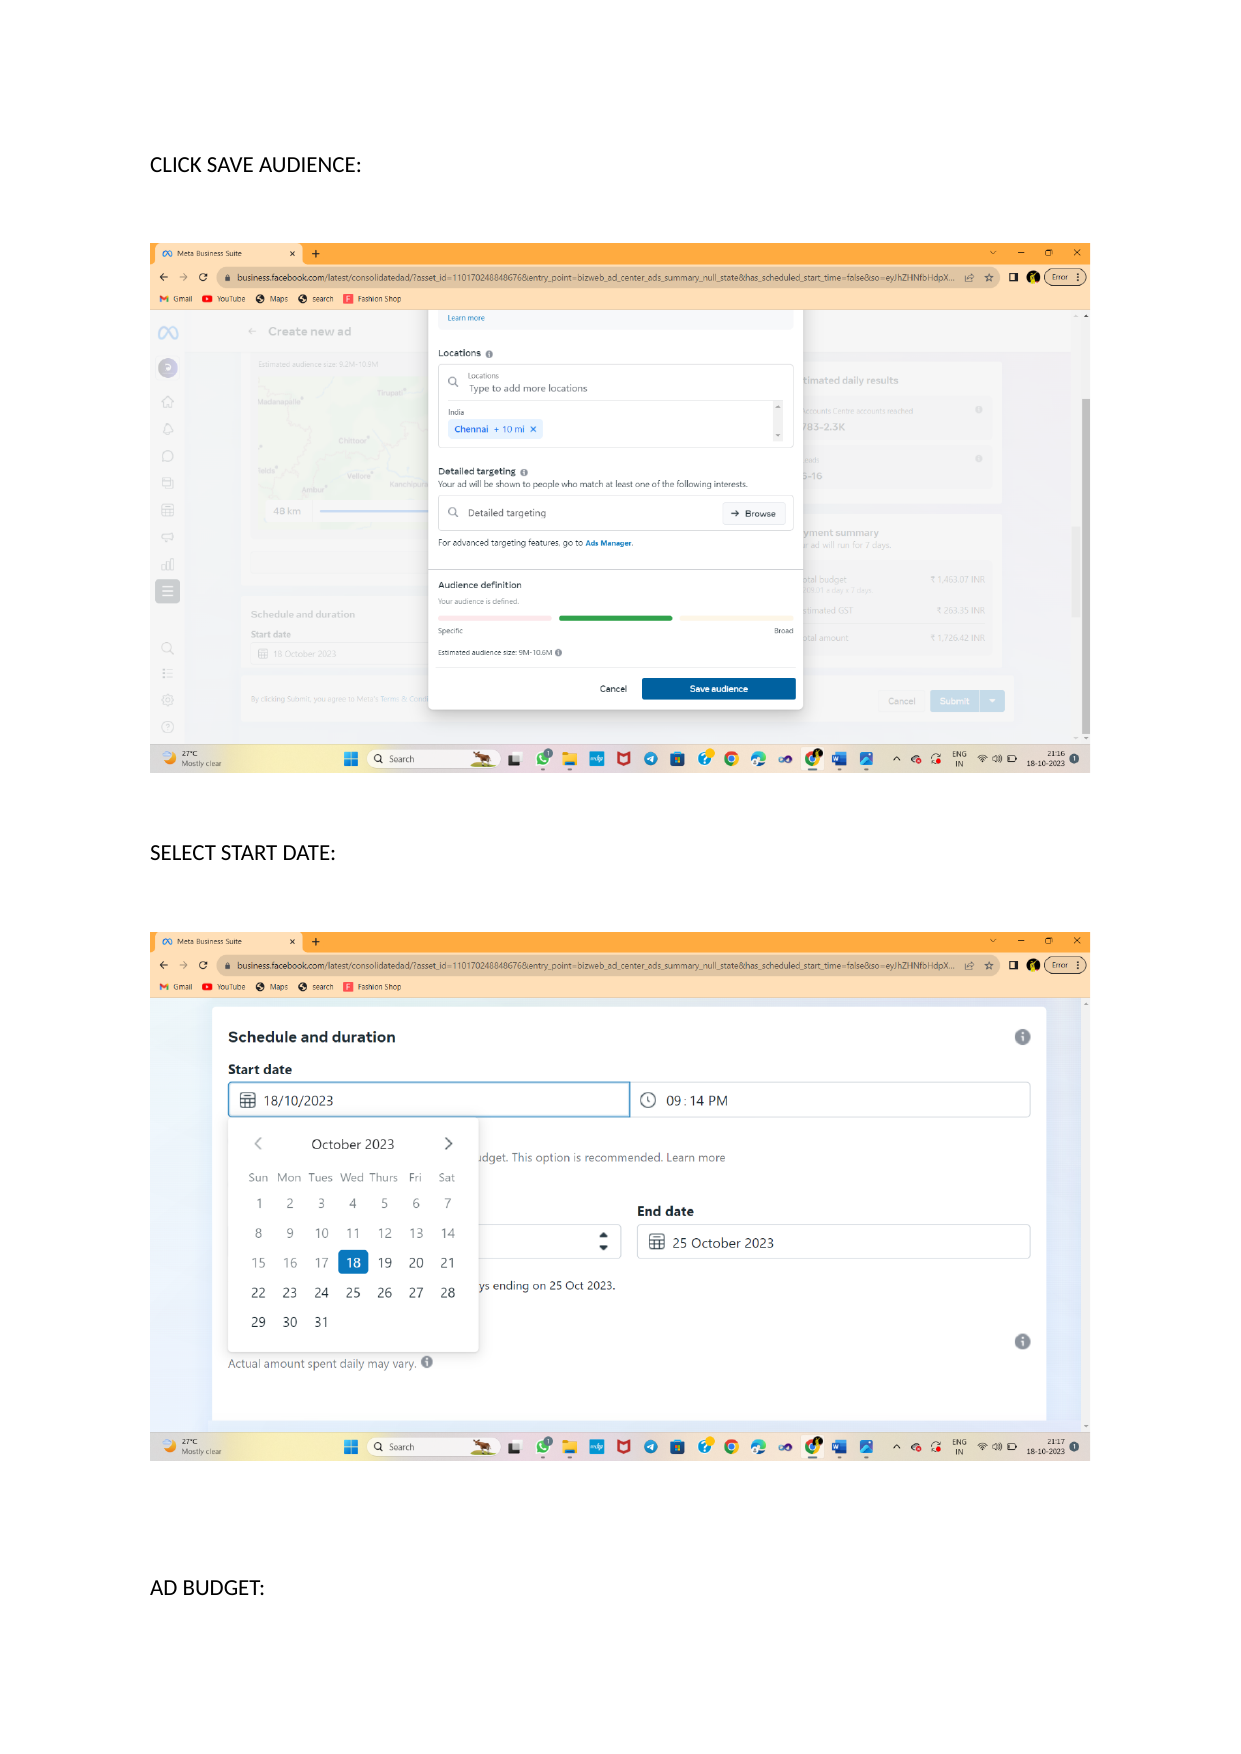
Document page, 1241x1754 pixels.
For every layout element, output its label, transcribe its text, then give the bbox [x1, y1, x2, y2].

picture [150, 243, 1091, 773]
text SELECT START DATE: [150, 838, 1090, 866]
picture [150, 932, 1091, 1461]
text AD BUDGET: [150, 1573, 1090, 1602]
text CLICK SAVE AUDIENCE: [150, 150, 1090, 178]
